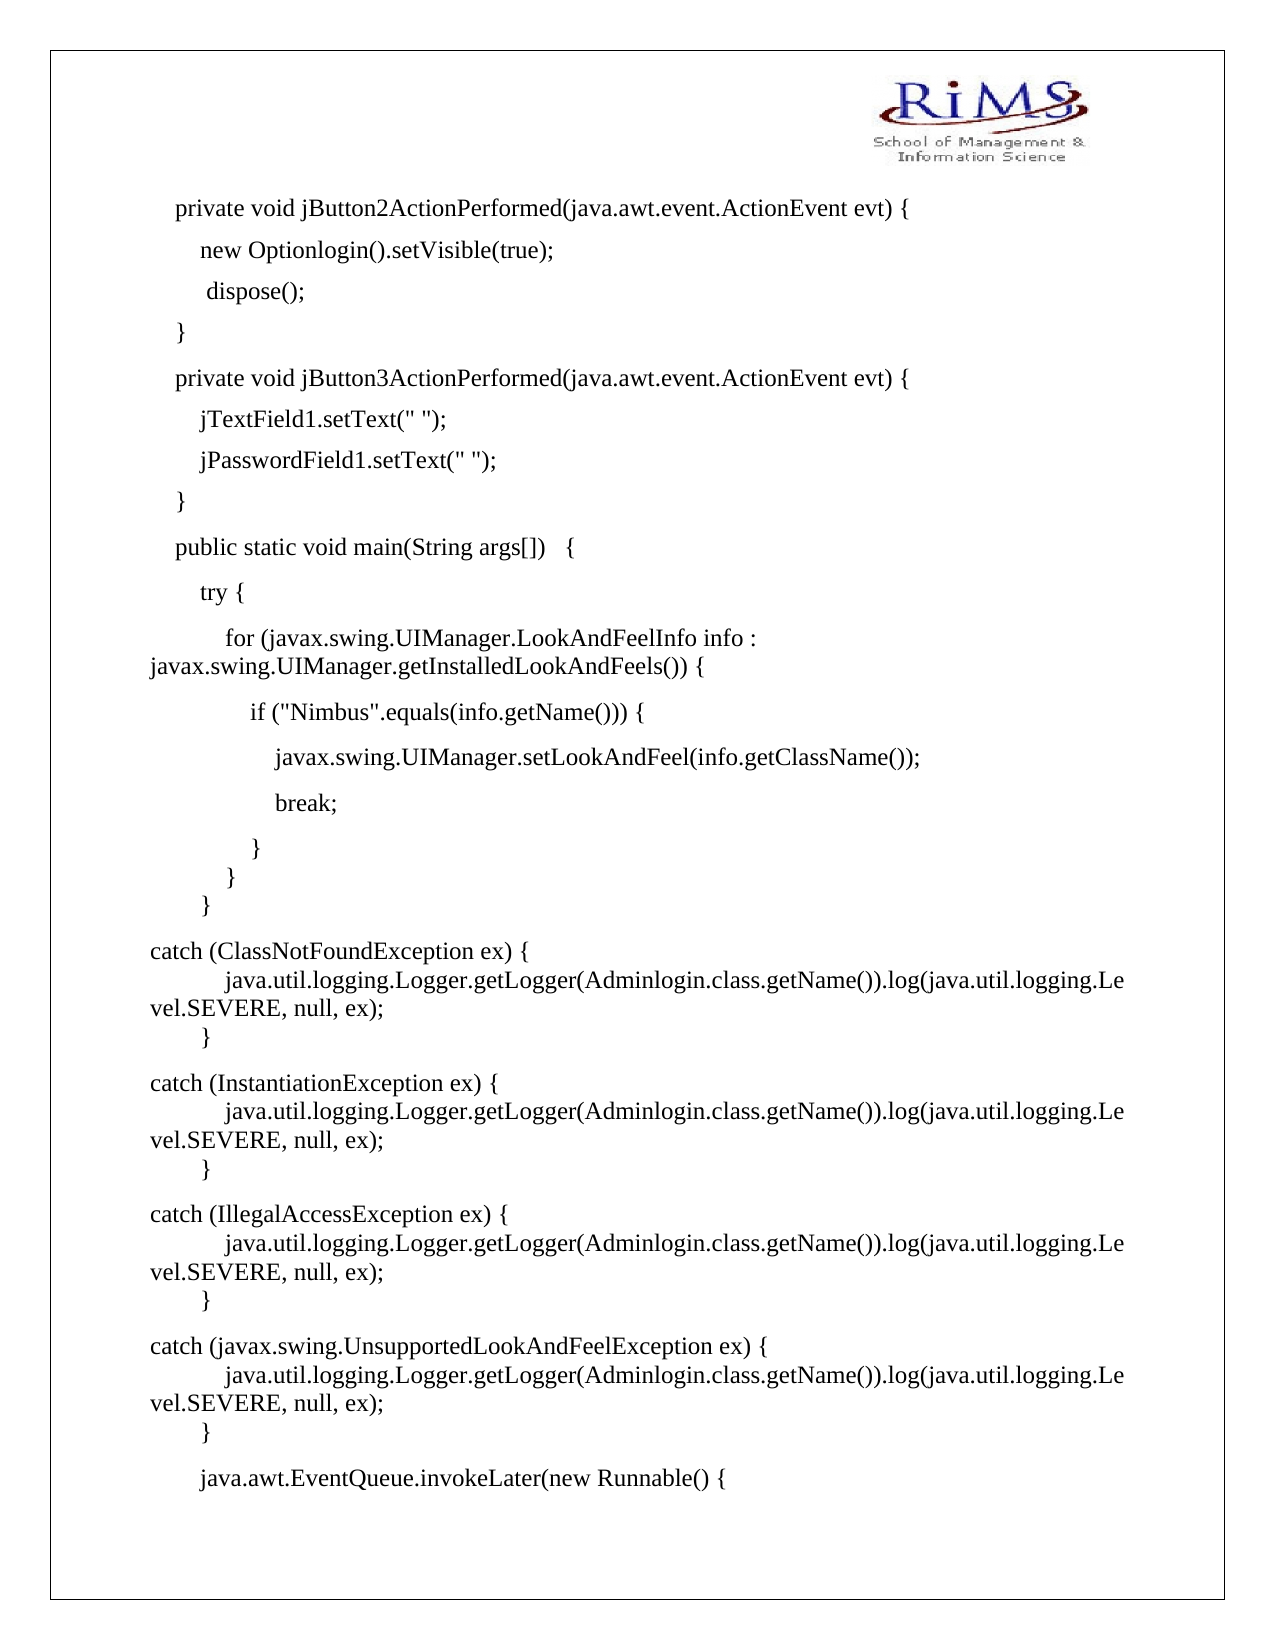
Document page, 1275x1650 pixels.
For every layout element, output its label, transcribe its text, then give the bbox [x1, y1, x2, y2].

text dispose(); [150, 276, 1125, 305]
text private void jButton2ActionPerformed(java.awt.event.ActionEvent evt) { [150, 193, 1125, 222]
text } [150, 317, 1125, 346]
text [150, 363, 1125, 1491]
text new Optionlogin().setVisible(true); [150, 235, 1125, 263]
picture [871, 75, 1091, 166]
